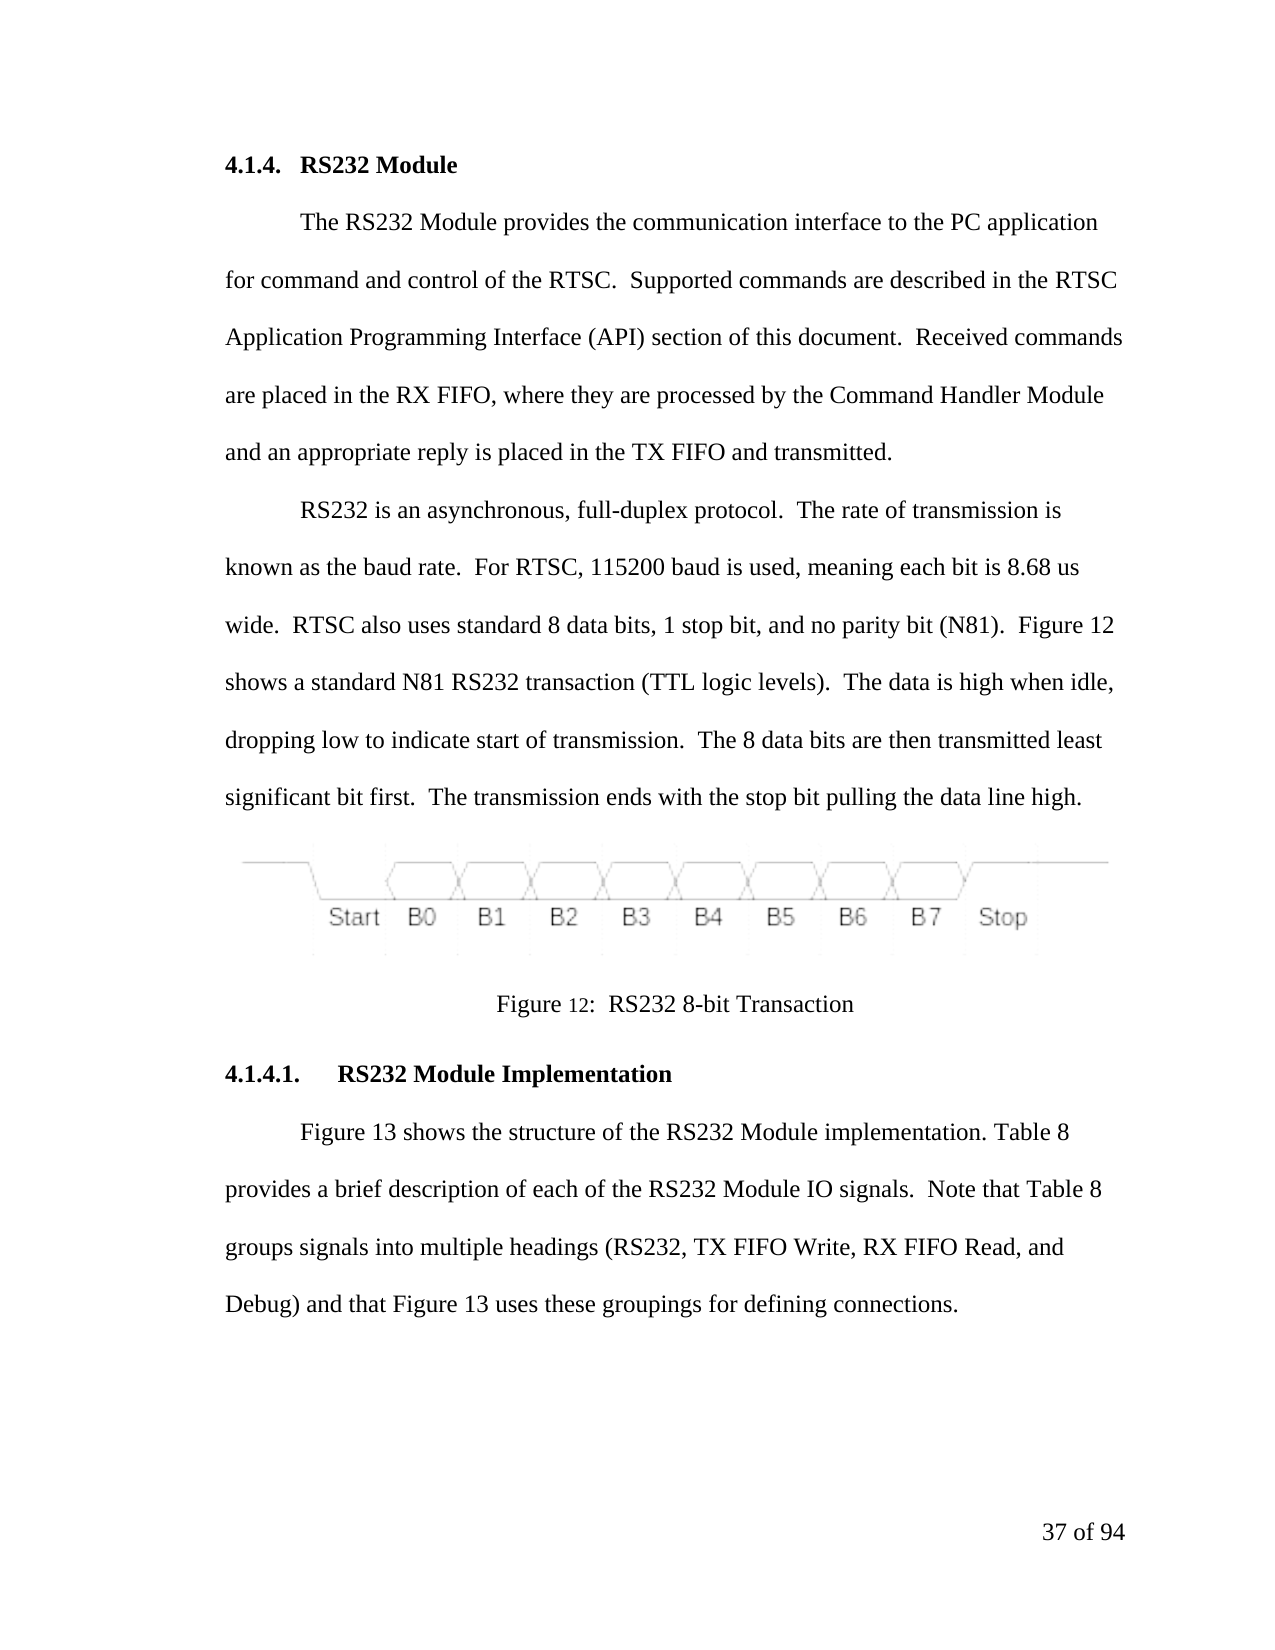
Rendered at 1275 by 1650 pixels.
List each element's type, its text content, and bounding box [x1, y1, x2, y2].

text RS232 is an asynchronous, full-duplex protocol. The rate of transmission is known as the baud rate. For RTSC, 115200 baud is used, meaning each bit is 8.68 us wide. RTSC also uses standard 8 data bits, 1 stop bit, and no parity bit (N81). Figure 12 shows a standard N81 RS232 transaction (TTL logic levels). The data is high when idle, dropping low to indicate start of transmission. The 8 data bits are then transmitted least significant bit first. The transmission ends with the stop bit pulling the data line high. [225, 495, 1125, 811]
text Figure 12: RS232 8-bit Transaction [225, 989, 1125, 1018]
subtitle RS232 Module Implementation [225, 1059, 1125, 1088]
subtitle RS232 Module [225, 150, 1125, 179]
text The RS232 Module provides the communication interface to the PC application for command and control of the RTSC. Supported commands are described in the RTSC Application Programming Interface (API) section of this document. Received commands are placed in the RX FIFO, where they are processed by the Command Handler Module and an appropriate reply is placed in the TX FIFO and transmitted. [225, 207, 1125, 466]
